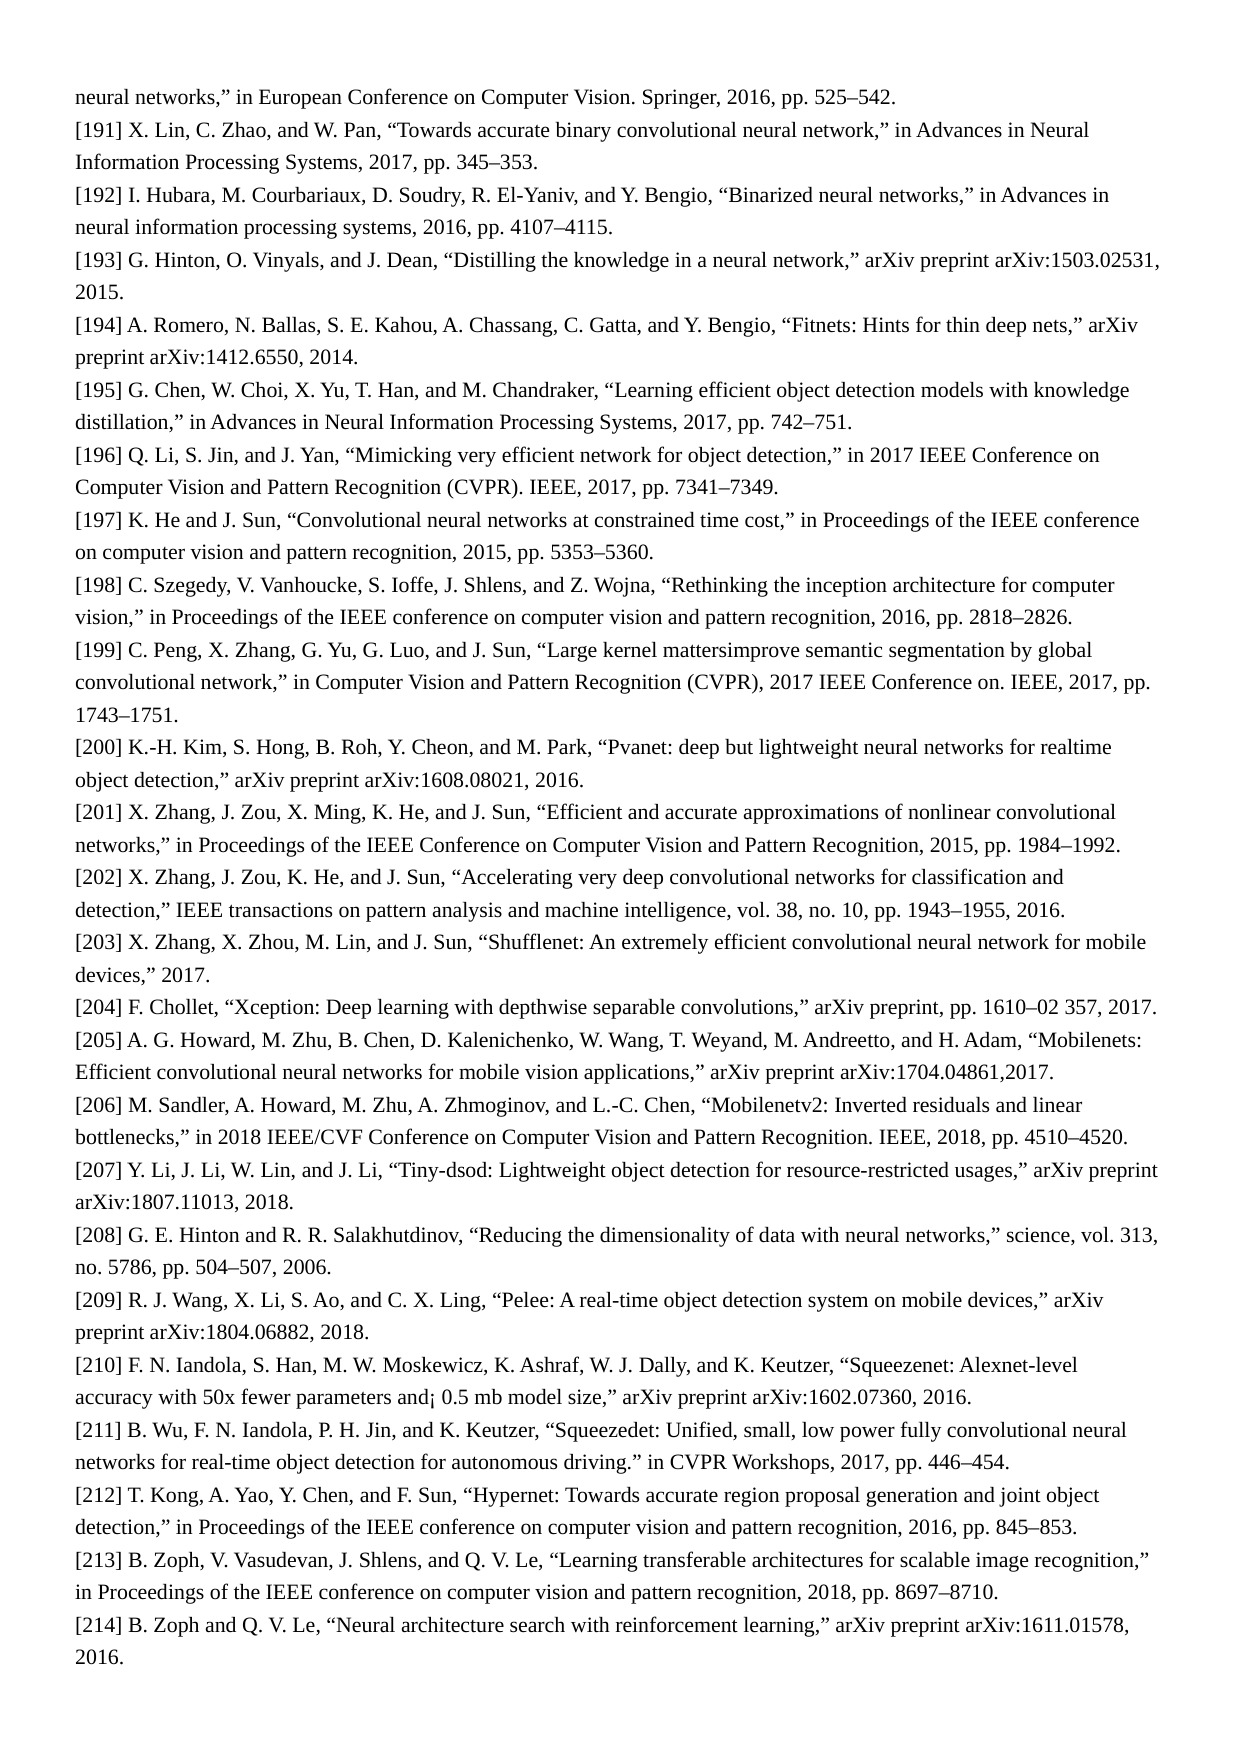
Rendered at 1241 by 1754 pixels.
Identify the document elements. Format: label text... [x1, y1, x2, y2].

text [198] C. Szegedy, V. Vanhoucke, S. Ioffe, J. Shlens, and Z. Wojna, “Rethinking the inception architecture for computer vision,” in Proceedings of the IEEE conference on computer vision and pattern recognition, 2016, pp. 2818–2826. [75, 568, 1165, 633]
text [206] M. Sandler, A. Howard, M. Zhu, A. Zhmoginov, and L.-C. Chen, “Mobilenetv2: Inverted residuals and linear bottlenecks,” in 2018 IEEE/CVF Conference on Computer Vision and Pattern Recognition. IEEE, 2018, pp. 4510–4520. [75, 1088, 1165, 1153]
text [201] X. Zhang, J. Zou, X. Ming, K. He, and J. Sun, “Efficient and accurate approximations of nonlinear convolutional [75, 796, 1165, 828]
text accuracy with 50x fewer parameters and¡ 0.5 mb model size,” arXiv preprint arXiv:1602.07360, 2016. [75, 1381, 1165, 1413]
text [211] B. Wu, F. N. Iandola, P. H. Jin, and K. Keutzer, “Squeezedet: Unified, small, low power fully convolutional neural networks for real-time object detection for autonomous driving.” in CVPR Workshops, 2017, pp. 446–454. [75, 1413, 1165, 1478]
text [209] R. J. Wang, X. Li, S. Ao, and C. X. Ling, “Pelee: A real-time object detection system on mobile devices,” arXiv preprint arXiv:1804.06882, 2018. [75, 1283, 1165, 1348]
text [197] K. He and J. Sun, “Convolutional neural networks at constrained time cost,” in Proceedings of the IEEE conference on computer vision and pattern recognition, 2015, pp. 5353–5360. [75, 503, 1165, 568]
text [195] G. Chen, W. Choi, X. Yu, T. Han, and M. Chandraker, “Learning efficient object detection models with knowledge distillation,” in Advances in Neural Information Processing Systems, 2017, pp. 742–751. [75, 373, 1165, 438]
text [193] G. Hinton, O. Vinyals, and J. Dean, “Distilling the knowledge in a neural network,” arXiv preprint arXiv:1503.02531, 2015. [75, 243, 1165, 308]
text [207] Y. Li, J. Li, W. Lin, and J. Li, “Tiny-dsod: Lightweight object detection for resource-restricted usages,” arXiv preprint arXiv:1807.11013, 2018. [75, 1153, 1165, 1218]
text [203] X. Zhang, X. Zhou, M. Lin, and J. Sun, “Shufflenet: An extremely efficient convolutional neural network for mobile devices,” 2017. [75, 926, 1165, 991]
text [210] F. N. Iandola, S. Han, M. W. Moskewicz, K. Ashraf, W. J. Dally, and K. Keutzer, “Squeezenet: Alexnet-level [75, 1348, 1165, 1381]
text [192] I. Hubara, M. Courbariaux, D. Soudry, R. El-Yaniv, and Y. Bengio, “Binarized neural networks,” in Advances in neural information processing systems, 2016, pp. 4107–4115. [75, 178, 1165, 243]
text [202] X. Zhang, J. Zou, K. He, and J. Sun, “Accelerating very deep convolutional networks for classification and detection,” IEEE transactions on pattern analysis and machine intelligence, vol. 38, no. 10, pp. 1943–1955, 2016. [75, 861, 1165, 926]
text [208] G. E. Hinton and R. R. Salakhutdinov, “Reducing the dimensionality of data with neural networks,” science, vol. 313, no. 5786, pp. 504–507, 2006. [75, 1218, 1165, 1283]
text [199] C. Peng, X. Zhang, G. Yu, G. Luo, and J. Sun, “Large kernel mattersimprove semantic segmentation by global [75, 633, 1165, 666]
text [200] K.-H. Kim, S. Hong, B. Roh, Y. Cheon, and M. Park, “Pvanet: deep but lightweight neural networks for realtime object detection,” arXiv preprint arXiv:1608.08021, 2016. [75, 731, 1165, 796]
text networks,” in Proceedings of the IEEE Conference on Computer Vision and Pattern Recognition, 2015, pp. 1984–1992. [75, 828, 1165, 861]
text [205] A. G. Howard, M. Zhu, B. Chen, D. Kalenichenko, W. Wang, T. Weyand, M. Andreetto, and H. Adam, “Mobilenets: Efficient convolutional neural networks for mobile vision applications,” arXiv preprint arXiv:1704.04861,2017. [75, 1023, 1165, 1088]
text convolutional network,” in Computer Vision and Pattern Recognition (CVPR), 2017 IEEE Conference on. IEEE, 2017, pp. 1743–1751. [75, 666, 1165, 731]
text [212] T. Kong, A. Yao, Y. Chen, and F. Sun, “Hypernet: Towards accurate region proposal generation and joint object detection,” in Proceedings of the IEEE conference on computer vision and pattern recognition, 2016, pp. 845–853. [75, 1478, 1165, 1543]
text [196] Q. Li, S. Jin, and J. Yan, “Mimicking very efficient network for object detection,” in 2017 IEEE Conference on Computer Vision and Pattern Recognition (CVPR). IEEE, 2017, pp. 7341–7349. [75, 438, 1165, 503]
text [75, 81, 1165, 113]
text 2016. [75, 1641, 1165, 1673]
text [214] B. Zoph and Q. V. Le, “Neural architecture search with reinforcement learning,” arXiv preprint arXiv:1611.01578, [75, 1608, 1165, 1641]
text [194] A. Romero, N. Ballas, S. E. Kahou, A. Chassang, C. Gatta, and Y. Bengio, “Fitnets: Hints for thin deep nets,” arXiv preprint arXiv:1412.6550, 2014. [75, 308, 1165, 373]
text [204] F. Chollet, “Xception: Deep learning with depthwise separable convolutions,” arXiv preprint, pp. 1610–02 357, 2017. [75, 991, 1165, 1023]
text in Proceedings of the IEEE conference on computer vision and pattern recognition, 2018, pp. 8697–8710. [75, 1576, 1165, 1608]
text [191] X. Lin, C. Zhao, and W. Pan, “Towards accurate binary convolutional neural network,” in Advances in Neural Information Processing Systems, 2017, pp. 345–353. [75, 113, 1165, 178]
text [213] B. Zoph, V. Vasudevan, J. Shlens, and Q. V. Le, “Learning transferable architectures for scalable image recognition,” [75, 1543, 1165, 1576]
